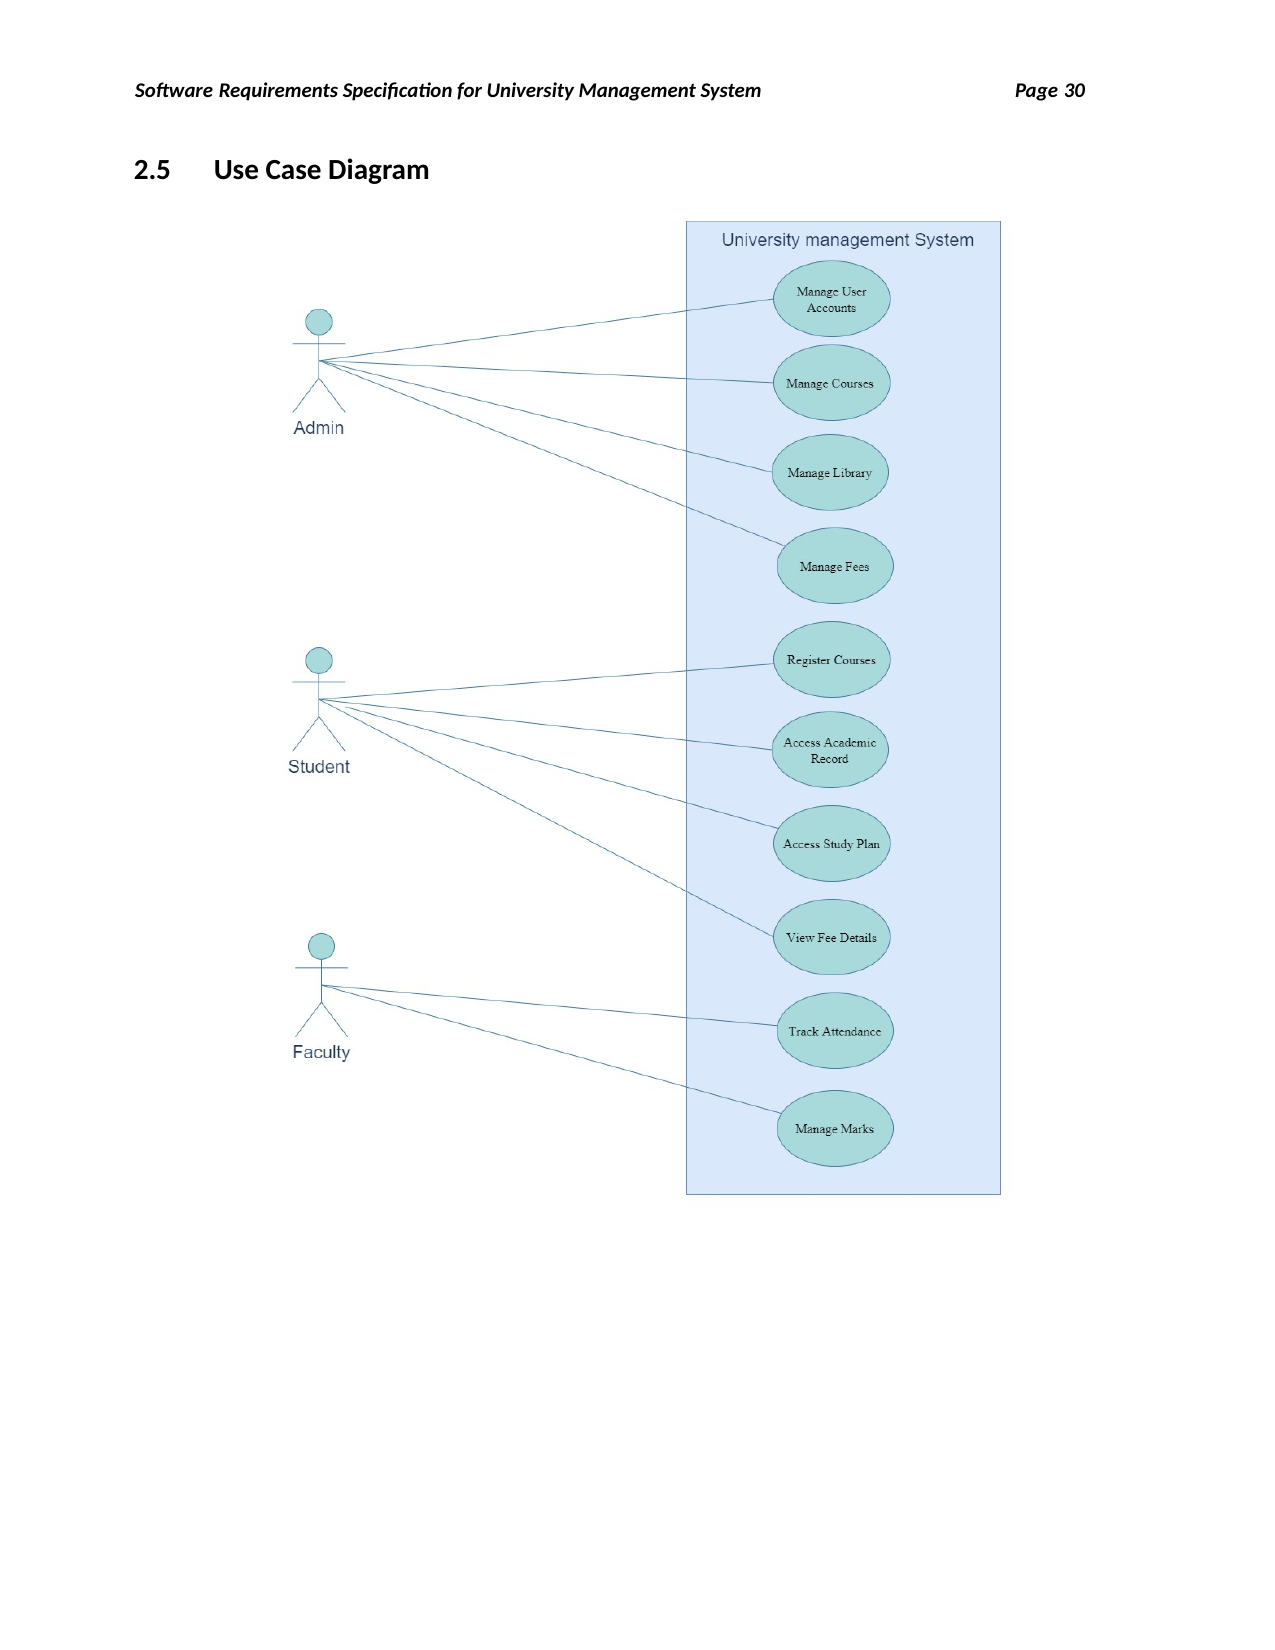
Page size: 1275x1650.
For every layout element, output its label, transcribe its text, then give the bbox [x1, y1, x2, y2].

picture [271, 204, 1017, 1211]
subtitle 2.5 Use Case Diagram [133, 151, 1223, 186]
